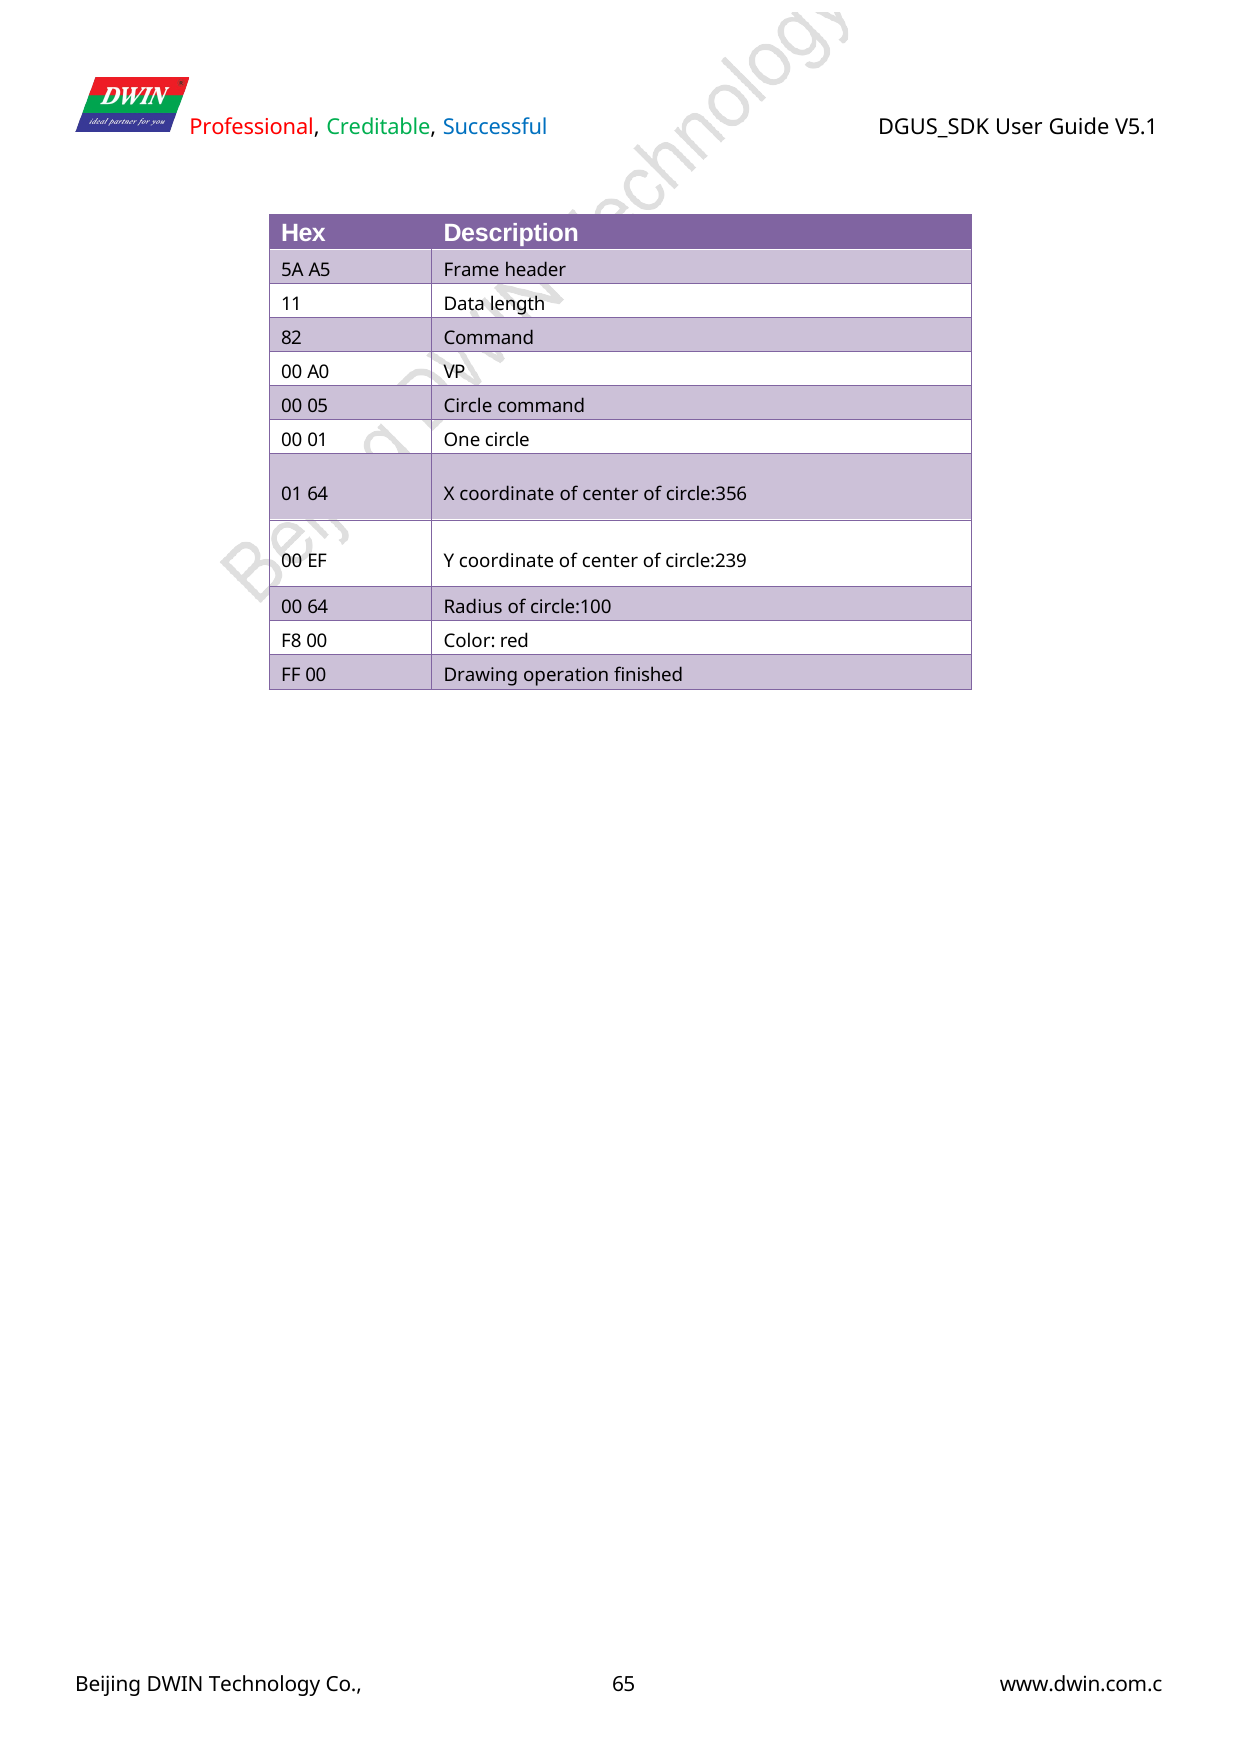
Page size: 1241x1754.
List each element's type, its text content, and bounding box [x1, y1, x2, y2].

table_cell 00 05 [270, 386, 431, 419]
table_cell 00 01 [270, 420, 431, 453]
table_cell F8 00 [270, 621, 431, 654]
picture [219, 12, 849, 111]
table_cell Frame header [432, 250, 971, 283]
table_header Hex [270, 214, 431, 249]
table_cell FF 00 [270, 655, 431, 689]
picture [75, 77, 190, 132]
text Professional, Creditable, Successful DGUS_SDK User Guide V5.1 [189, 111, 1181, 141]
table_cell 00 A0 [270, 352, 431, 385]
picture [219, 141, 849, 603]
table_cell Y coordinate of center of circle:239 [432, 521, 971, 586]
table_cell Data length [432, 284, 971, 317]
table_header Description [432, 214, 971, 249]
table_cell Circle command [432, 386, 971, 419]
table_cell VP [432, 352, 971, 385]
table_cell 5A A5 [270, 250, 431, 283]
table_cell X coordinate of center of circle:356 [432, 454, 971, 519]
table_cell 00 EF [270, 521, 431, 586]
table_cell Drawing operation finished [432, 655, 971, 689]
table_cell 11 [270, 284, 431, 317]
table_cell One circle [432, 420, 971, 453]
table_cell 00 64 [270, 587, 431, 620]
table_cell Color: red [432, 621, 971, 654]
table_cell Radius of circle:100 [432, 587, 971, 620]
table_cell 01 64 [270, 454, 431, 519]
table_cell 82 [270, 318, 431, 351]
table_cell Command [432, 318, 971, 351]
